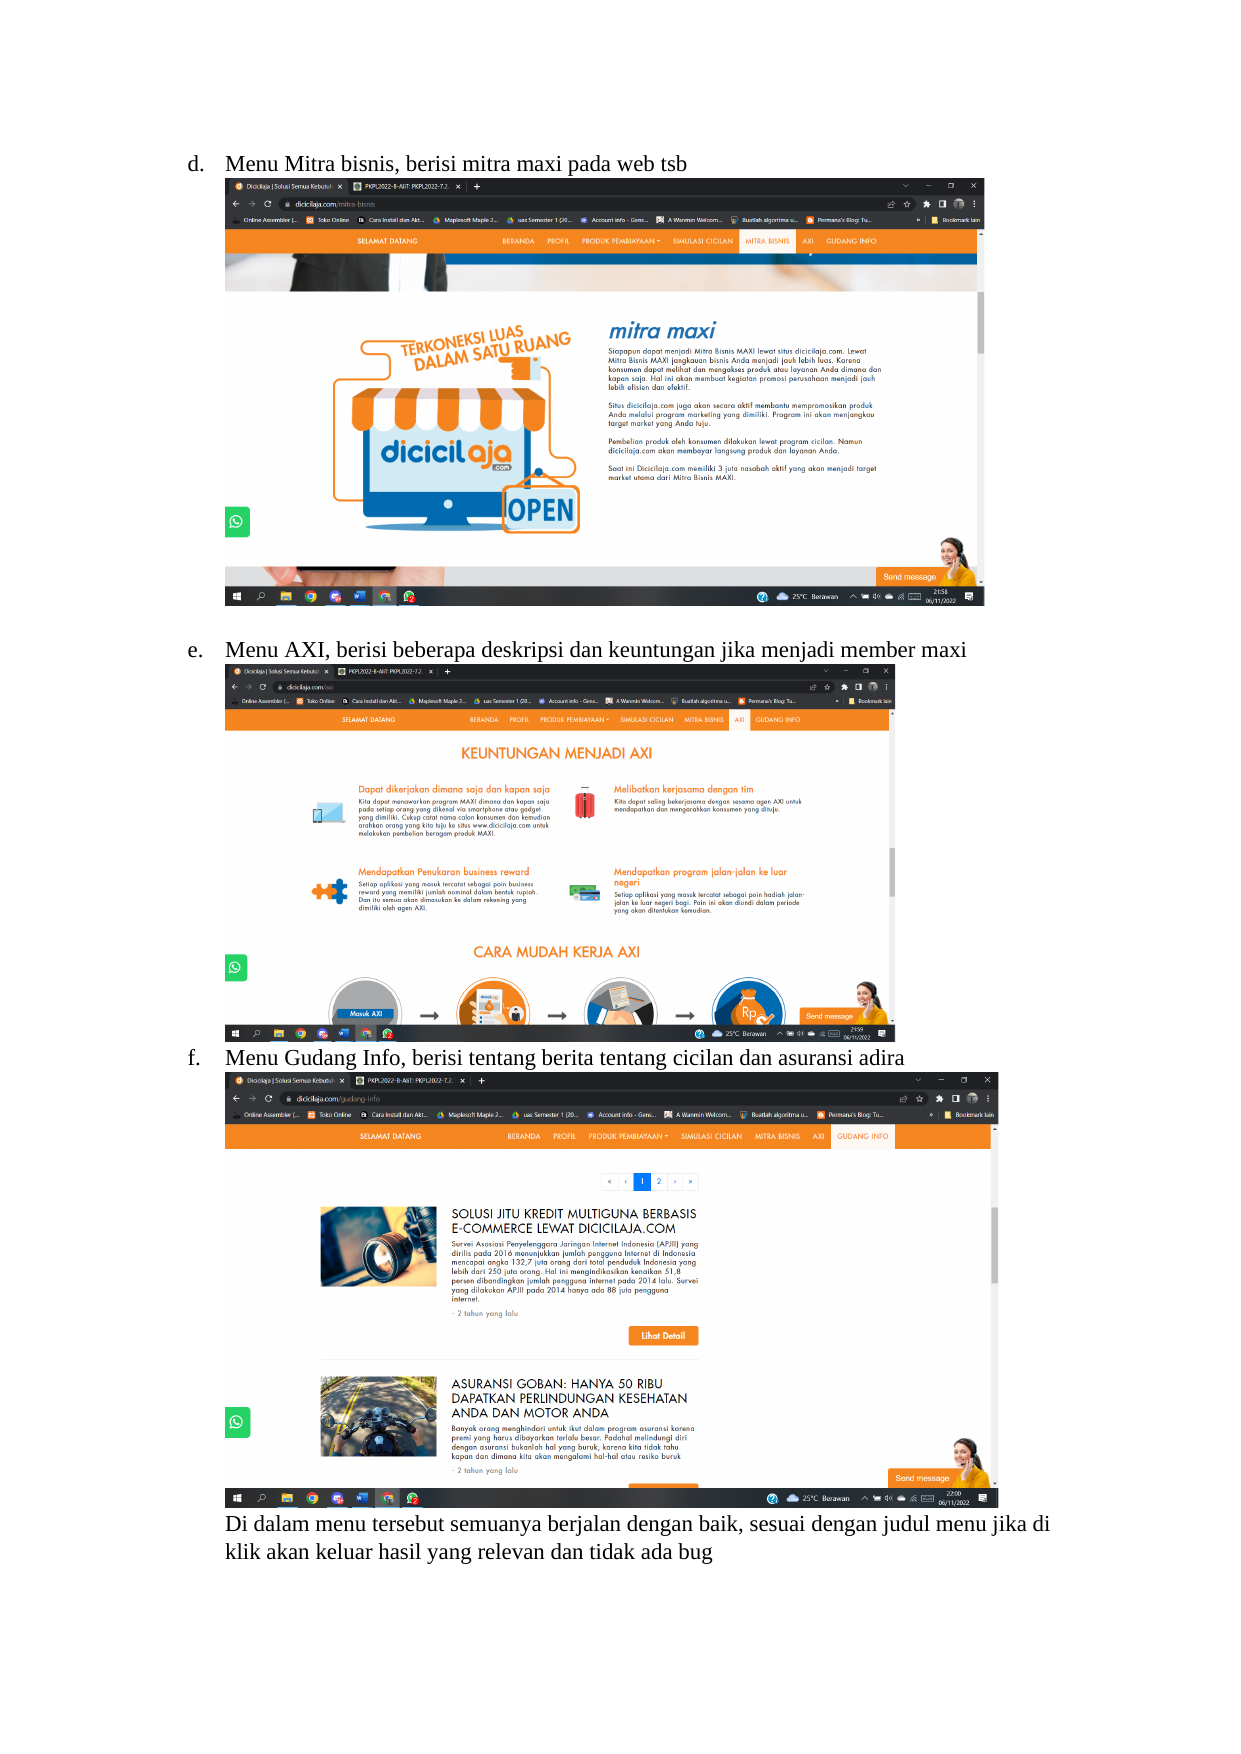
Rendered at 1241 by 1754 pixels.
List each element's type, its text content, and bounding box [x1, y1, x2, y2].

picture [225, 178, 985, 606]
picture [225, 1072, 999, 1508]
list Menu Mitra bisnis, berisi mitra maxi pada web tsb [187, 150, 1090, 176]
list Di dalam menu tersebut semuanya berjalan dengan baik, sesuai dengan judul menu jika di klik akan keluar hasil yang relevan dan tidak ada bug [225, 1510, 1090, 1564]
list Menu AXI, berisi beberapa deskripsi dan keuntungan jika menjadi member maxi [187, 636, 1090, 663]
list Menu Gudang Info, berisi tentang berita tentang cicilan dan asuransi adira [187, 1044, 1090, 1070]
picture [225, 664, 896, 1042]
